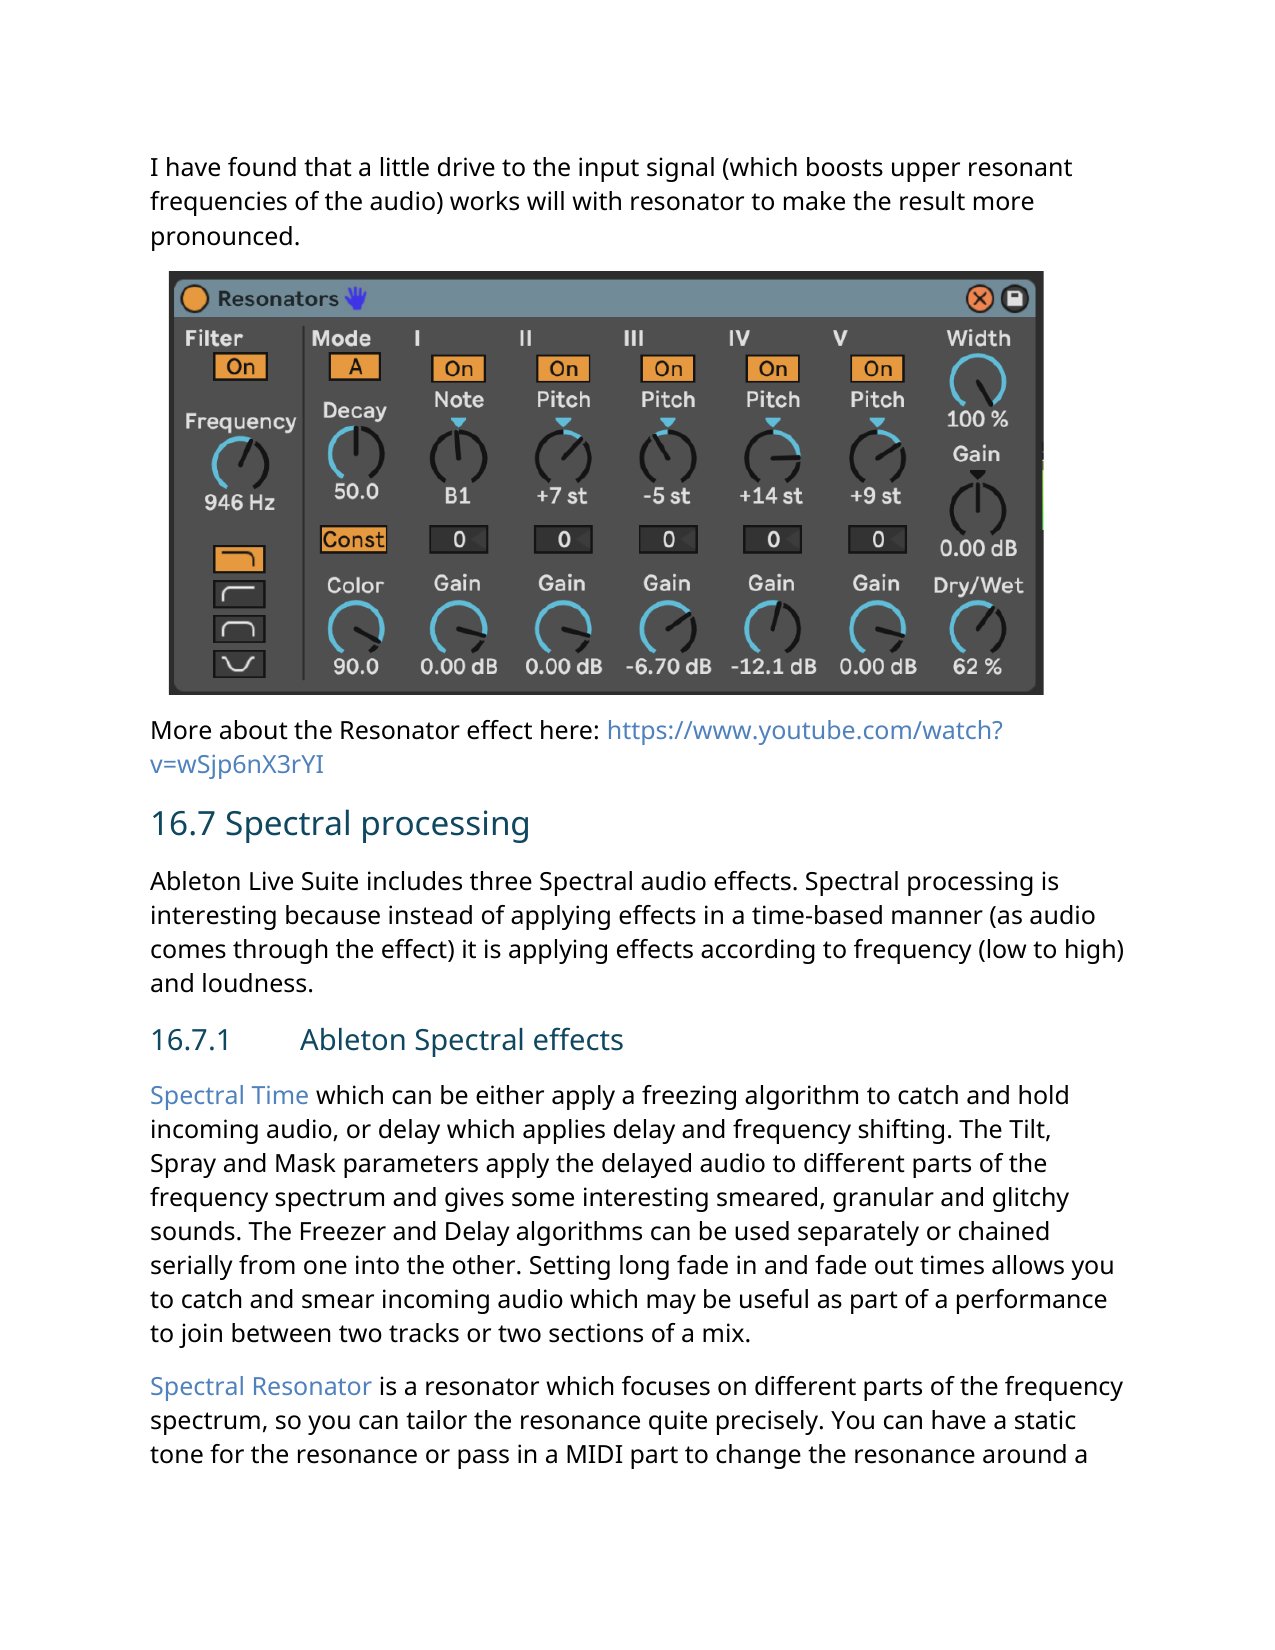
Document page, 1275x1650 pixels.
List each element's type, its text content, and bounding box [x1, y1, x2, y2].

subtitle 16.7 Spectral processing [150, 800, 1125, 845]
picture [168, 271, 1044, 695]
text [150, 1369, 1125, 1471]
subtitle 16.7.1 Ableton Spectral effects [150, 1019, 1125, 1059]
text Spectral Time which can be either apply a freezing algorithm to catch and hold incoming audio, or delay which applies delay and frequency shifting. The Tilt, Spray and Mask parameters apply the delayed audio to different parts of the frequency spectrum and gives some interesting smeared, granular and glitchy sounds. The Freezer and Delay algorithms can be used separately or chained serially from one into the other. Setting long fade in and fade out times allows you to catch and smear incoming audio which may be useful as part of a performance to join between two tracks or two sections of a mix. [150, 1077, 1125, 1350]
text More about the Resonator effect here: https://www.youtube.com/watch?v=wSjp6nX3rYI [150, 713, 1125, 781]
text I have found that a little drive to the input signal (which boosts upper resonant frequencies of the audio) works will with resonator to make the result more pronounced. [150, 150, 1125, 252]
text Ableton Live Suite includes three Spectral audio effects. Spectral processing is interesting because instead of applying effects in a time-based manner (as audio comes through the effect) it is applying effects according to frequency (low to high) and loudness. [150, 864, 1125, 1000]
